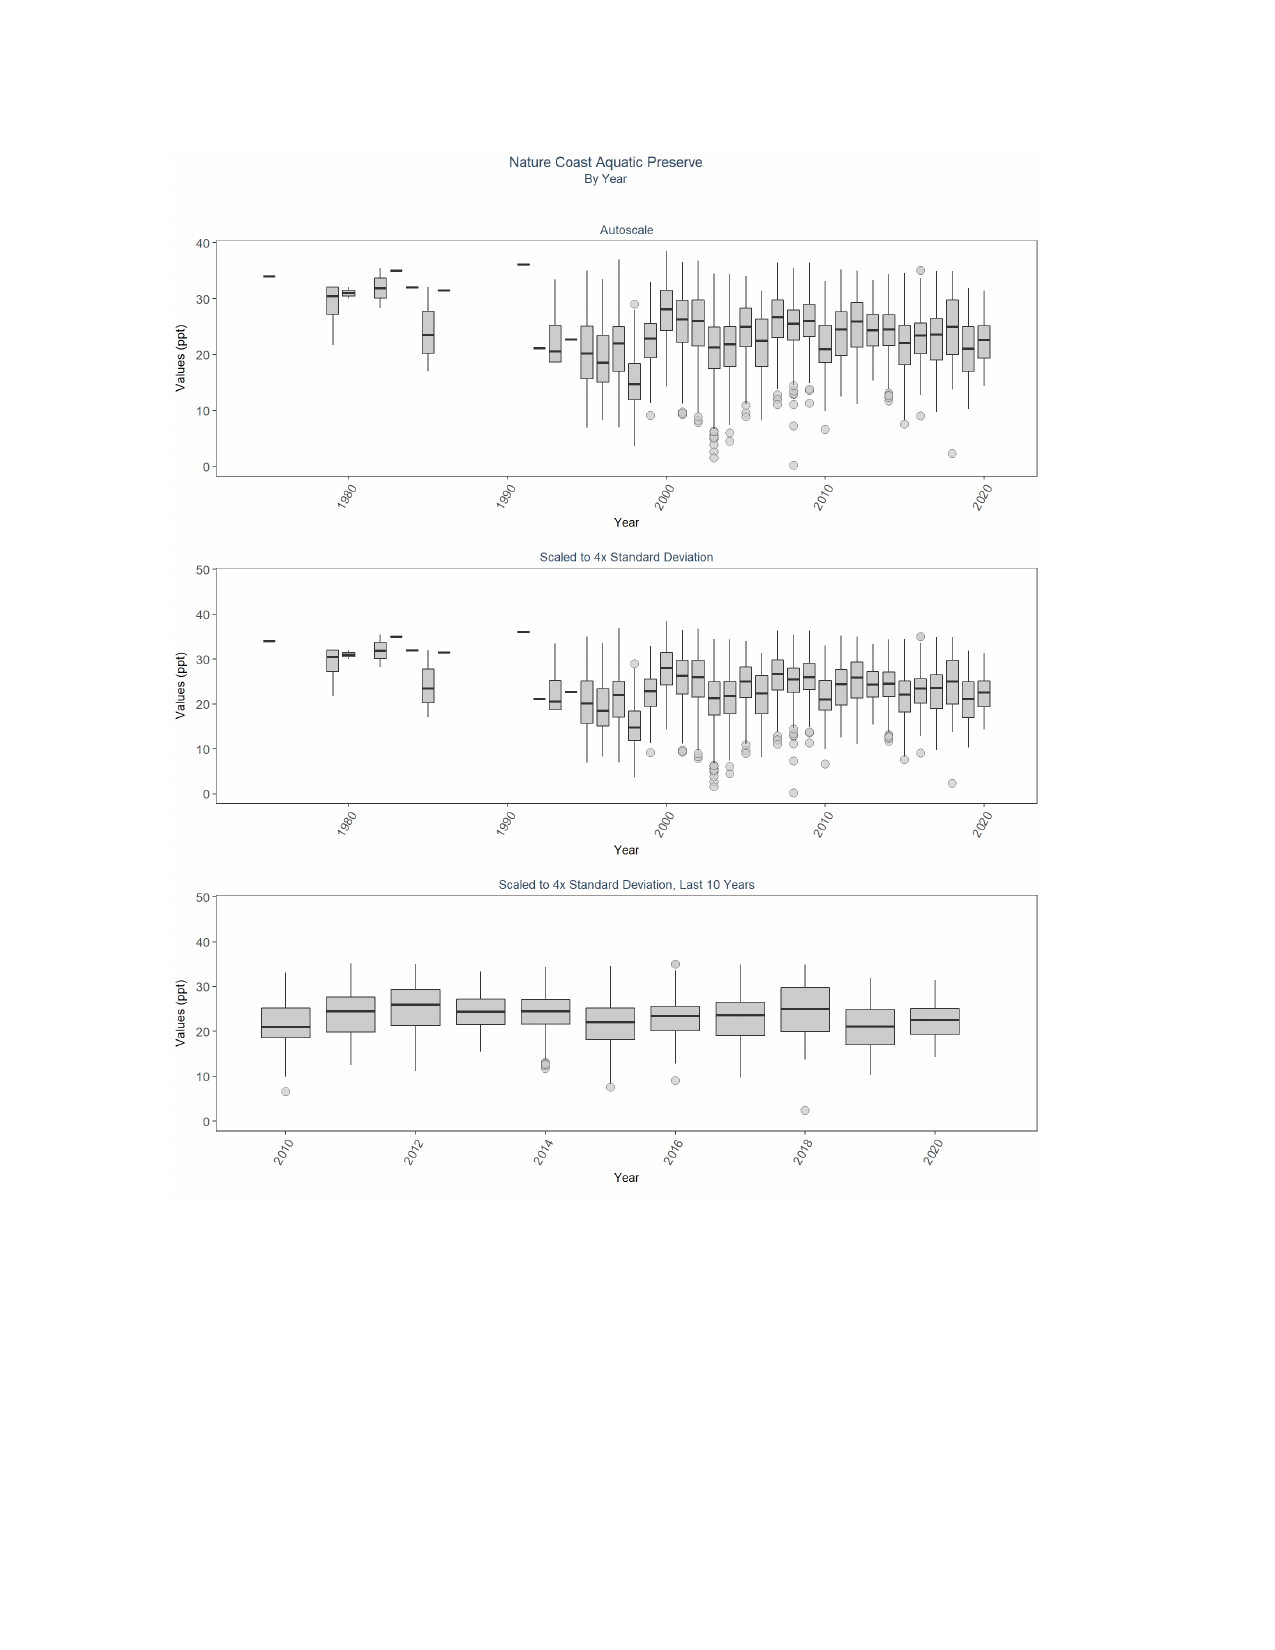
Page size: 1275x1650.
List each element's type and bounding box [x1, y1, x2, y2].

picture [168, 150, 1044, 1200]
